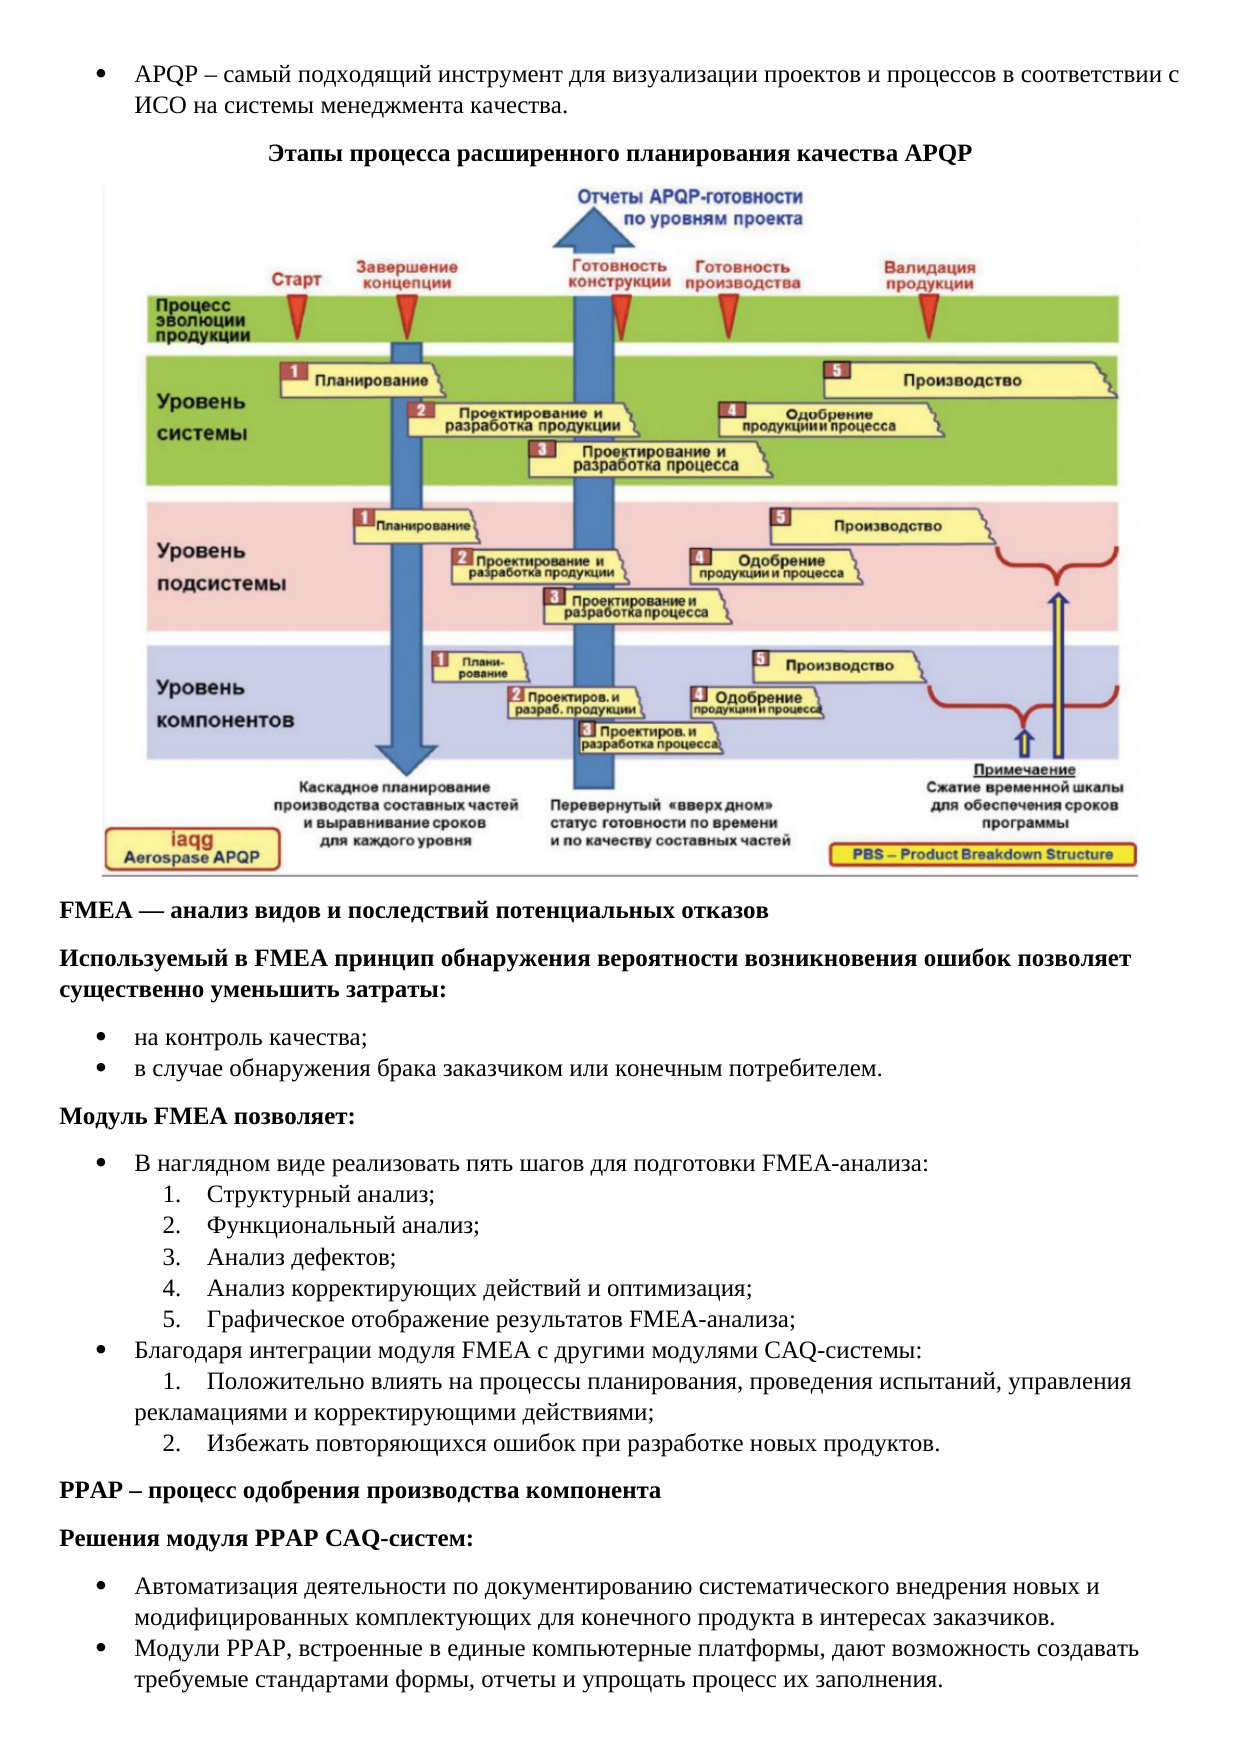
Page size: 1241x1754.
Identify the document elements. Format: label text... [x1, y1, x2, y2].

list Графическое отображение результатов FMEA-анализа; [134, 1304, 1181, 1332]
list в случае обнаружения брака заказчиком или конечным потребителем. [97, 1053, 1181, 1082]
list Анализ корректирующих действий и оптимизация; [134, 1273, 1181, 1301]
list Автоматизация деятельности по документированию систематического внедрения новых и модифицированных комплектующих для конечного продукта в интересах заказчиков. [97, 1571, 1181, 1631]
list Положительно влиять на процессы планирования, проведения испытаний, управления рекламациями и корректирующими действиями; [134, 1366, 1181, 1426]
list В наглядном виде реализовать пять шагов для подготовки FMEA-анализа: [97, 1148, 1181, 1177]
list Функциональный анализ; [134, 1211, 1181, 1239]
list на контроль качества; [97, 1022, 1181, 1051]
list Благодаря интеграции модуля FMEA с другими модулями CAQ-системы: [97, 1335, 1181, 1363]
text Этапы процесса расширенного планирования качества APQP [59, 138, 1181, 167]
list APQP – самый подходящий инструмент для визуализации проектов и процессов в соответствии с ИСО на системы менеджмента качества. [97, 59, 1181, 119]
text FMEA — анализ видов и последствий потенциальных отказов [59, 896, 1181, 924]
list Модули PPAP, встроенные в единые компьютерные платформы, дают возможность создавать требуемые стандартами формы, отчеты и упрощать процесс их заполнения. [97, 1633, 1181, 1693]
text Модуль FMEA позволяет: [59, 1101, 1181, 1129]
list Анализ дефектов; [134, 1242, 1181, 1270]
list Избежать повторяющихся ошибок при разработке новых продуктов. [134, 1428, 1181, 1457]
text PPAP – процесс одобрения производства компонента [59, 1476, 1181, 1504]
picture [102, 185, 1139, 877]
list Структурный анализ; [134, 1179, 1181, 1208]
text Используемый в FMEA принцип обнаружения вероятности возникновения ошибок позволяет существенно уменьшить затраты: [59, 943, 1181, 1003]
text Решения модуля PPAP CAQ-систем: [59, 1523, 1181, 1552]
